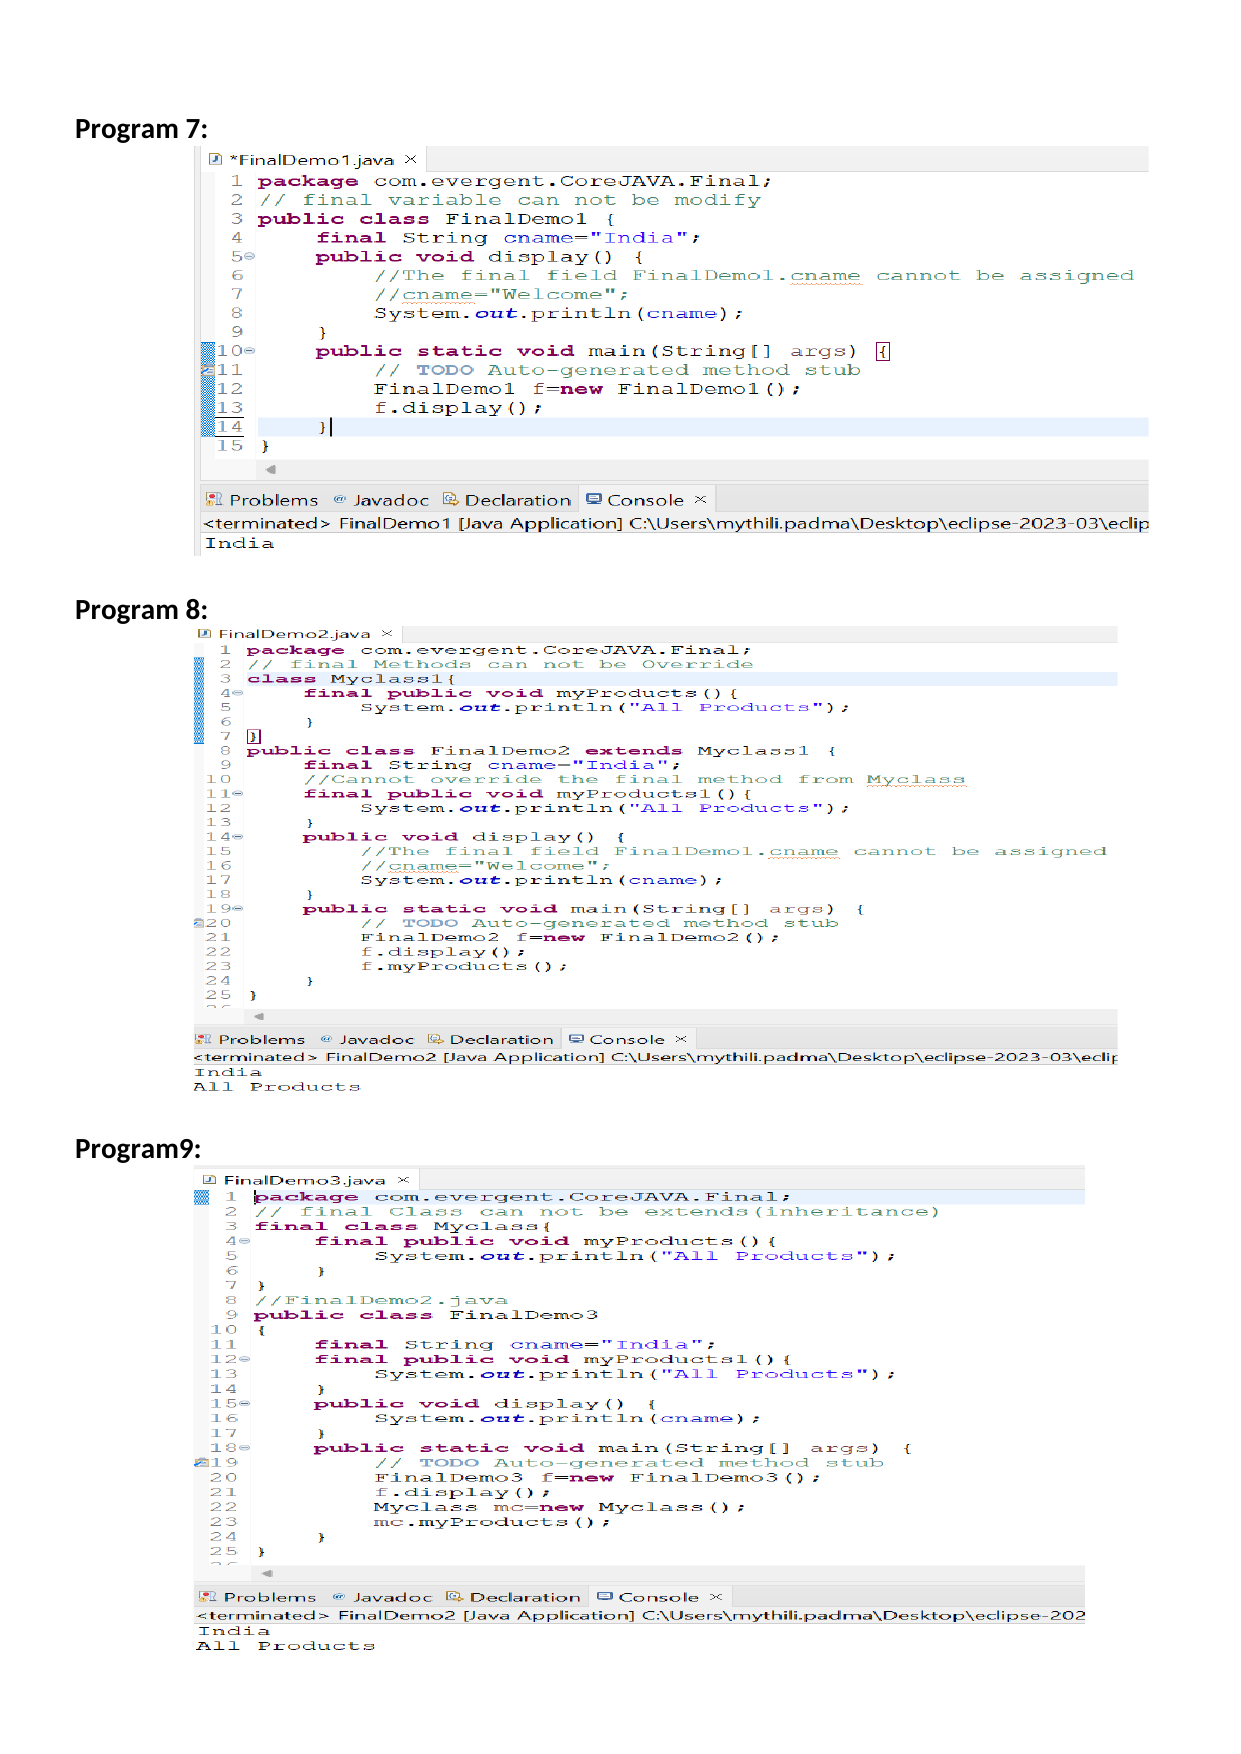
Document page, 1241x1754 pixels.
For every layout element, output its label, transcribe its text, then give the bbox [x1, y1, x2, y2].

list Program 8: [75, 591, 1165, 627]
list Program 7: [75, 111, 1165, 146]
picture [193, 1165, 1085, 1652]
list Program9: [75, 1130, 1165, 1165]
picture [193, 626, 1118, 1094]
picture [193, 146, 1149, 556]
